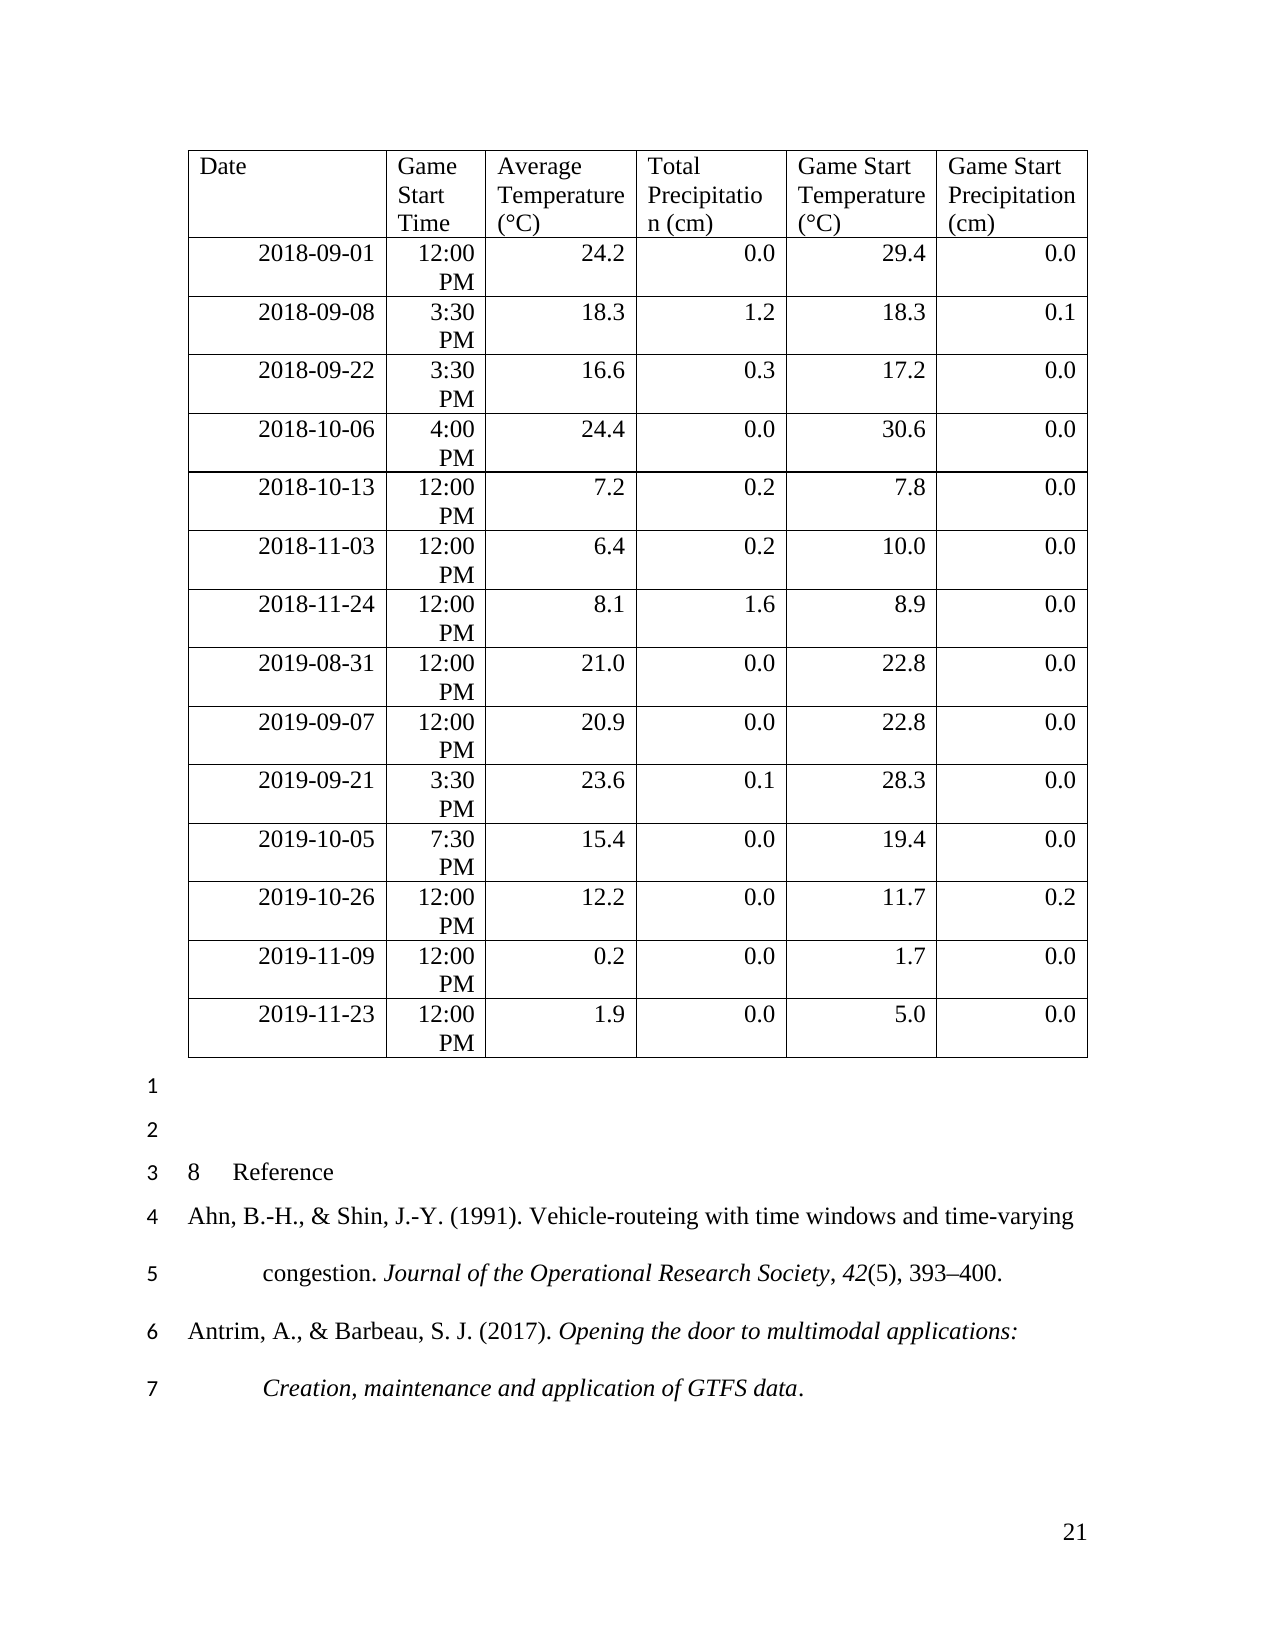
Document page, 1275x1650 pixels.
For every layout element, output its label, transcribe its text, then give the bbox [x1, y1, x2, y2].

table_cell 0.0 [937, 648, 1087, 706]
table_cell 1.9 [486, 999, 636, 1057]
table_cell 5.0 [787, 999, 936, 1057]
table_cell 16.6 [486, 355, 636, 413]
table_cell 8.1 [486, 590, 636, 647]
table_cell 23.6 [486, 765, 636, 823]
table_cell 1.2 [637, 297, 786, 354]
table_cell 18.3 [787, 297, 936, 354]
table_cell 19.4 [787, 824, 936, 881]
table_cell 20.9 [486, 707, 636, 764]
table_cell 15.4 [486, 824, 636, 881]
table_cell 12:00 PM [387, 531, 485, 588]
table_cell 12:00 PM [387, 648, 485, 706]
table_cell 0.3 [637, 355, 786, 413]
table_cell 0.0 [937, 531, 1087, 588]
table_cell 22.8 [787, 648, 936, 706]
table_cell 0.0 [937, 590, 1087, 647]
table_cell 2018-11-24 [189, 590, 386, 647]
table_cell 11.7 [787, 882, 936, 940]
table_cell 1.7 [787, 941, 936, 998]
table_cell 2019-08-31 [189, 648, 386, 706]
table_cell 12:00 PM [387, 238, 485, 296]
table_cell 6.4 [486, 531, 636, 588]
table_cell 17.2 [787, 355, 936, 413]
table_cell 29.4 [787, 238, 936, 296]
text Ahn, B.-H., & Shin, J.-Y. (1991). Vehicle-routeing with time windows and time-varying congestion. Journal of the Operational Research Society, 42(5), 393–400. [187, 1201, 1087, 1287]
table_cell 7.2 [486, 473, 636, 530]
table_cell 0.2 [637, 531, 786, 588]
table_cell 1.6 [637, 590, 786, 647]
table_cell 12:00 PM [387, 999, 485, 1057]
table_cell 2018-10-06 [189, 414, 386, 471]
table_cell 12.2 [486, 882, 636, 940]
table_cell 0.0 [637, 648, 786, 706]
table_cell 2019-11-23 [189, 999, 386, 1057]
table_cell 10.0 [787, 531, 936, 588]
table_cell 0.0 [637, 238, 786, 296]
table_cell 30.6 [787, 414, 936, 471]
table_header Game Start Precipitation (cm) [937, 151, 1087, 237]
table_cell 2019-10-26 [189, 882, 386, 940]
table_cell 0.0 [637, 941, 786, 998]
table_cell 3:30 PM [387, 297, 485, 354]
table_cell 0.0 [937, 355, 1087, 413]
table_cell 2018-09-08 [189, 297, 386, 354]
table_cell 0.0 [937, 707, 1087, 764]
subtitle Reference [187, 1157, 1087, 1186]
table_cell 0.0 [937, 238, 1087, 296]
table_cell 0.1 [637, 765, 786, 823]
table_cell 12:00 PM [387, 941, 485, 998]
table_cell 2019-10-05 [189, 824, 386, 881]
table_cell 2019-09-21 [189, 765, 386, 823]
table_header Game Start Time [387, 151, 485, 237]
table_cell 0.1 [937, 297, 1087, 354]
table_header Average Temperature (°C) [486, 151, 636, 237]
table_cell 3:30 PM [387, 355, 485, 413]
table_cell 12:00 PM [387, 473, 485, 530]
table_cell 0.0 [937, 414, 1087, 471]
table_cell 2018-10-13 [189, 473, 386, 530]
table_cell 12:00 PM [387, 707, 485, 764]
table_cell 7:30 PM [387, 824, 485, 881]
table_cell 3:30 PM [387, 765, 485, 823]
table_cell 18.3 [486, 297, 636, 354]
table_cell 0.0 [637, 707, 786, 764]
table_cell 4:00 PM [387, 414, 485, 471]
table_cell 2019-09-07 [189, 707, 386, 764]
table_cell 12:00 PM [387, 882, 485, 940]
table_cell 0.0 [937, 999, 1087, 1057]
table_cell 2018-09-01 [189, 238, 386, 296]
table_header Game Start Temperature (°C) [787, 151, 936, 237]
table_cell 0.2 [937, 882, 1087, 940]
table_cell 24.2 [486, 238, 636, 296]
table_cell 28.3 [787, 765, 936, 823]
table_cell 0.2 [637, 473, 786, 530]
table_cell 0.0 [637, 414, 786, 471]
table_cell 21.0 [486, 648, 636, 706]
table_cell 0.0 [937, 824, 1087, 881]
text Antrim, A., & Barbeau, S. J. (2017). Opening the door to multimodal applications: Creation, maintenance and application of GTFS data. [187, 1316, 1087, 1402]
table_header Date [189, 151, 386, 237]
table_cell 0.0 [937, 941, 1087, 998]
table_cell 12:00 PM [387, 590, 485, 647]
table_cell 0.0 [937, 765, 1087, 823]
table_cell 2018-11-03 [189, 531, 386, 588]
table_cell 0.0 [937, 473, 1087, 530]
table_cell 2018-09-22 [189, 355, 386, 413]
table_cell 0.2 [486, 941, 636, 998]
table_cell 8.9 [787, 590, 936, 647]
table_cell 7.8 [787, 473, 936, 530]
table_header Total Precipitation (cm) [637, 151, 786, 237]
table_cell 2019-11-09 [189, 941, 386, 998]
table_cell 22.8 [787, 707, 936, 764]
table_cell 0.0 [637, 999, 786, 1057]
table_cell 0.0 [637, 824, 786, 881]
table_cell 24.4 [486, 414, 636, 471]
table_cell 0.0 [637, 882, 786, 940]
